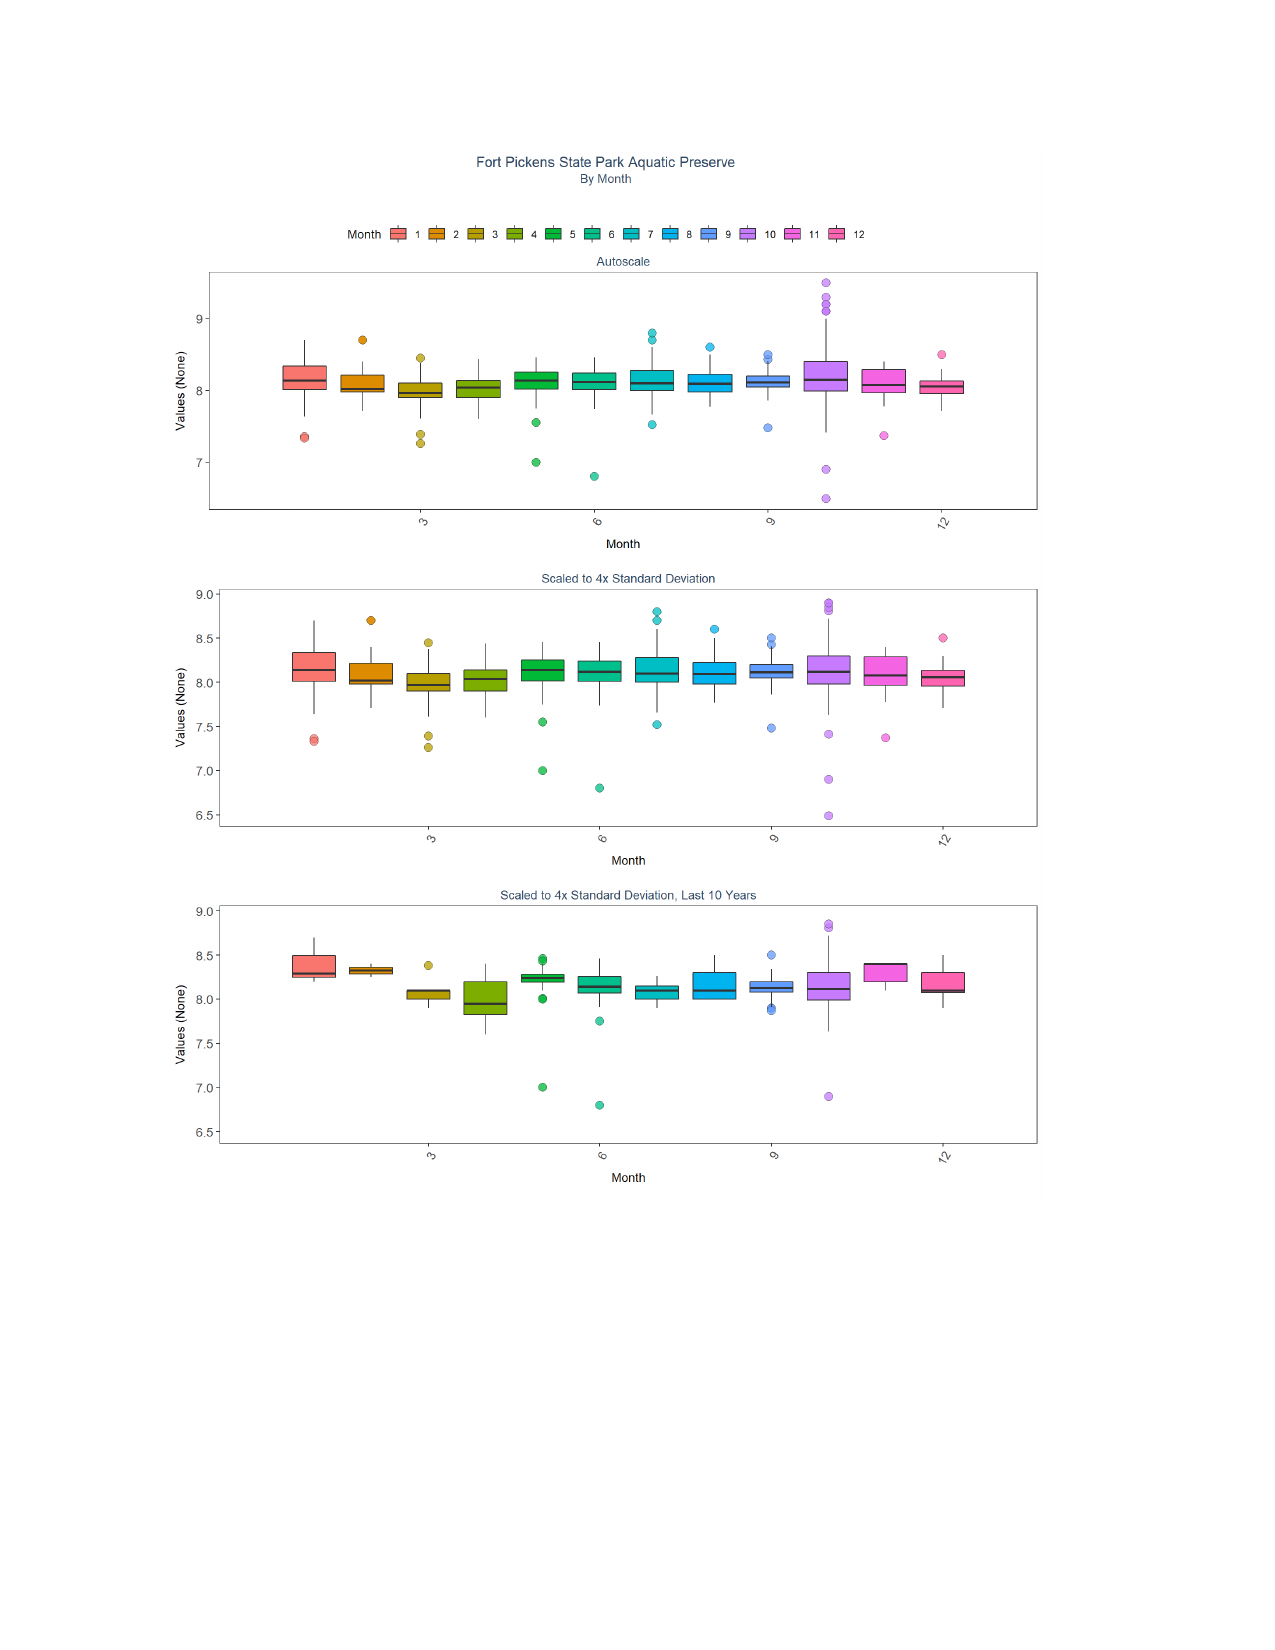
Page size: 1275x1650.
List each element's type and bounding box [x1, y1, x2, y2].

picture [168, 150, 1044, 1200]
